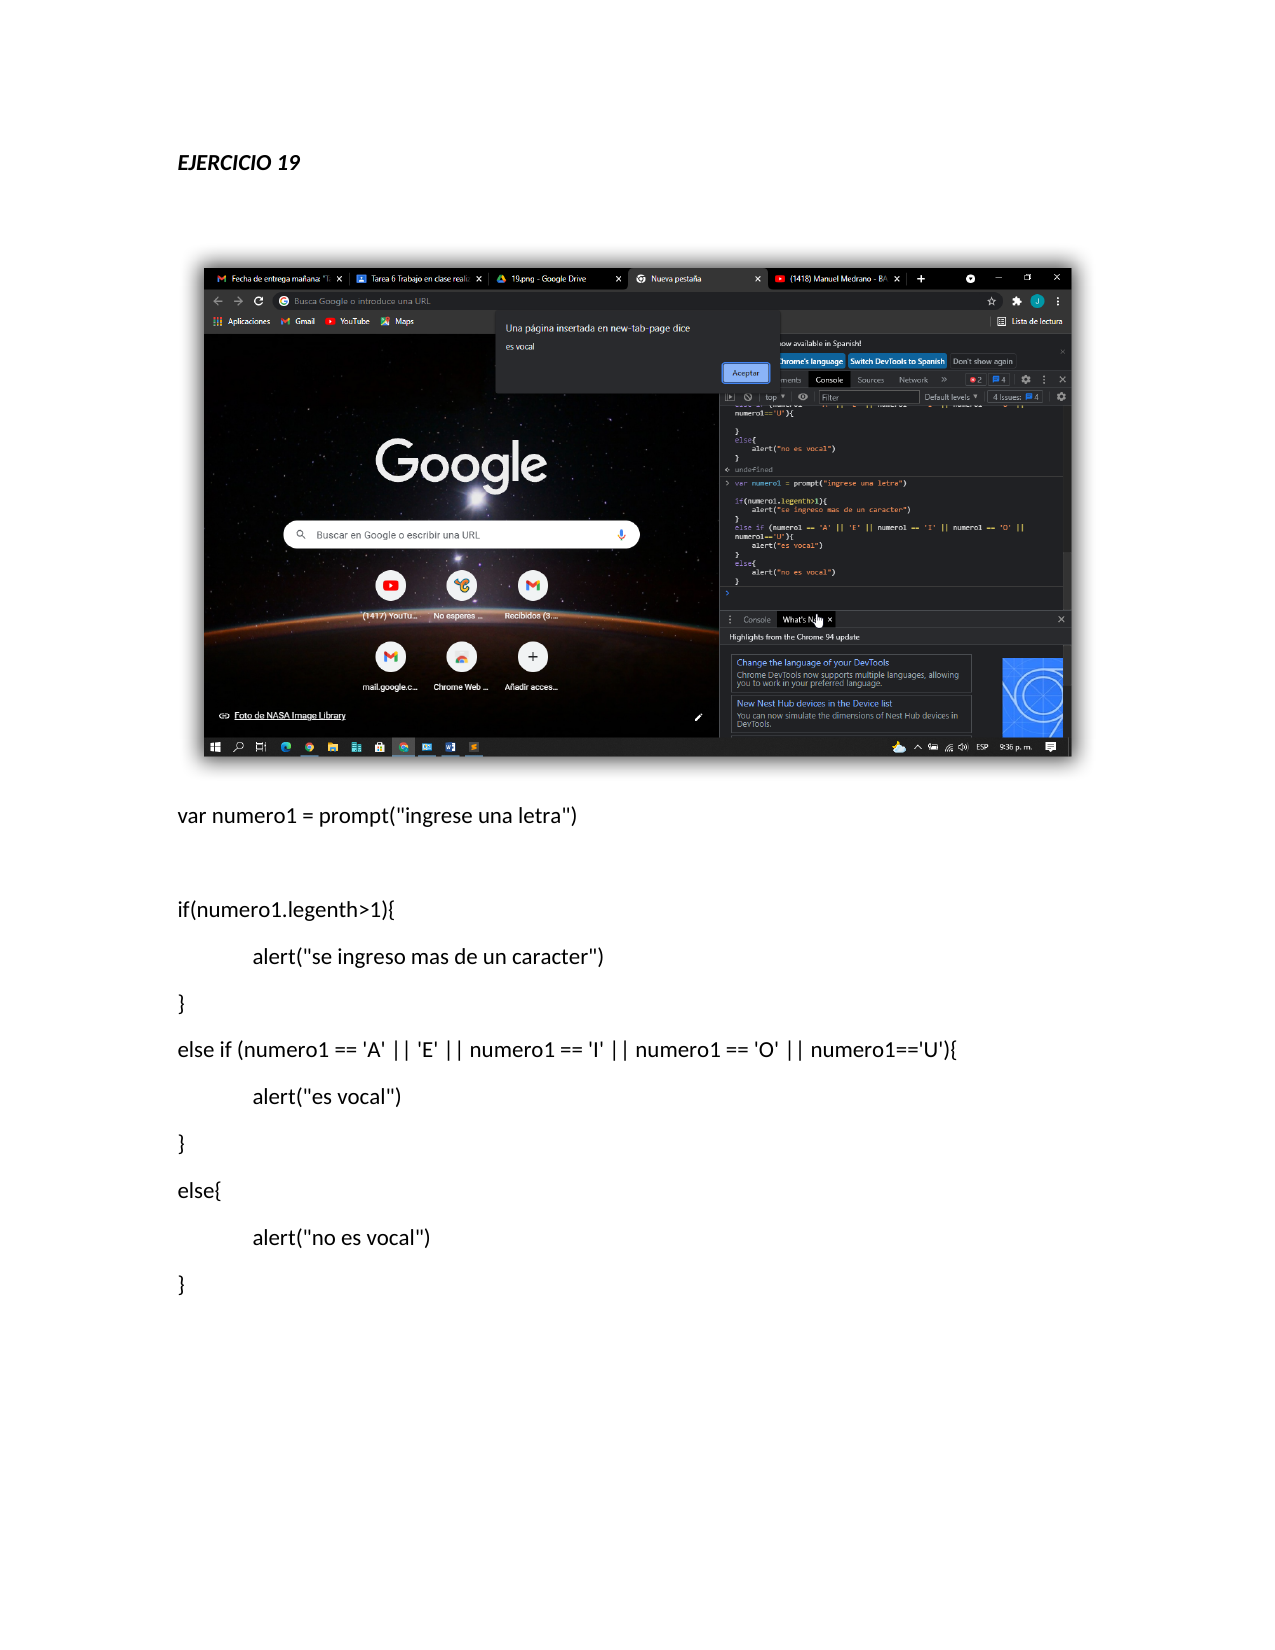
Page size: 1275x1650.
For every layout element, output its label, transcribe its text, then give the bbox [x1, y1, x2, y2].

text var numero1 = prompt("ingrese una letra") [177, 801, 1098, 829]
text else{ [177, 1176, 1098, 1204]
text alert("se ingreso mas de un caracter") [177, 942, 1098, 970]
picture [177, 241, 1098, 783]
text alert("es vocal") [177, 1082, 1098, 1110]
text EJERCICIO 19 [177, 148, 1098, 176]
text } [177, 989, 1098, 1017]
text else if (numero1 == 'A' || 'E' || numero1 == 'I' || numero1 == 'O' || numero1=='U'){ [177, 1036, 1098, 1063]
text } [177, 1270, 1098, 1298]
text if(numero1.legenth>1){ [177, 895, 1098, 923]
text } [177, 1129, 1098, 1157]
text alert("no es vocal") [177, 1223, 1098, 1251]
